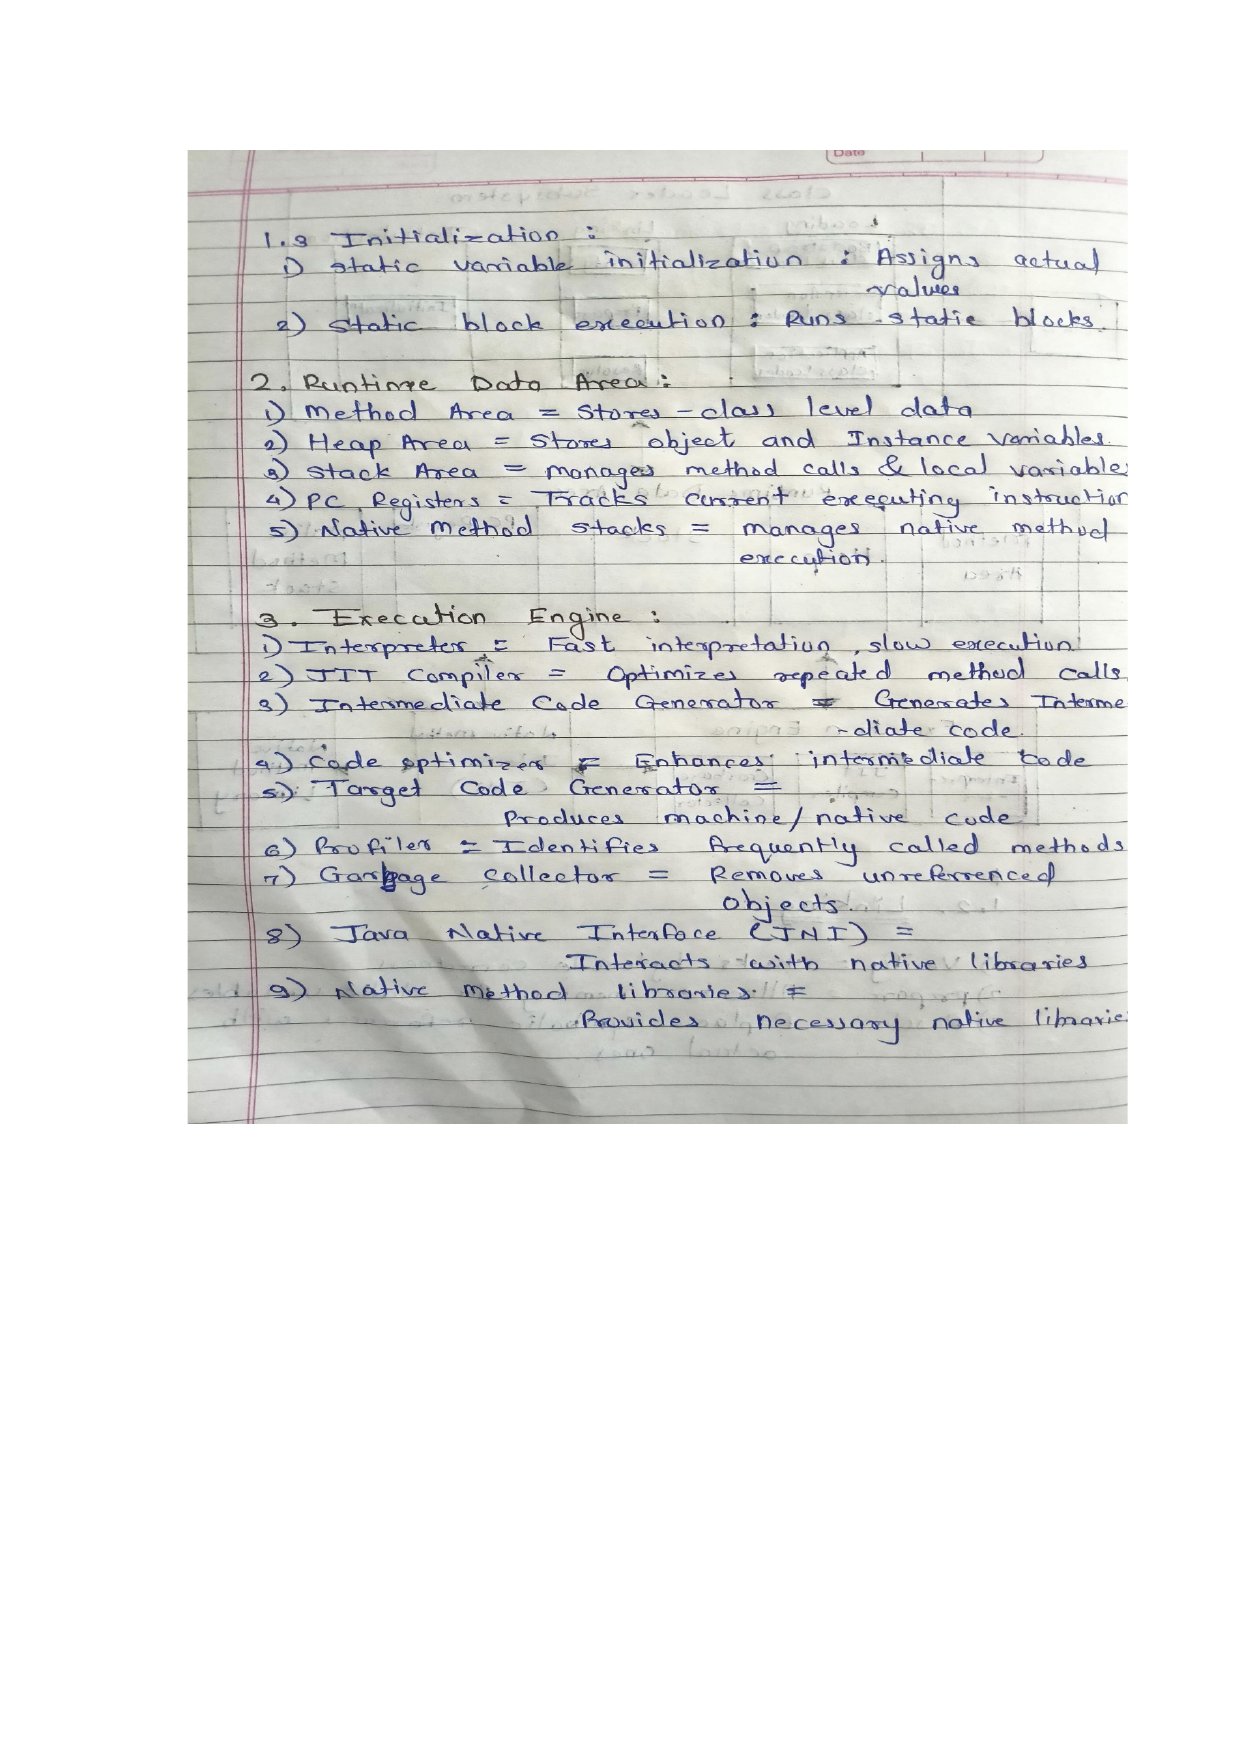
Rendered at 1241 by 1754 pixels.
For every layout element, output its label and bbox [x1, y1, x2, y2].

picture [187, 150, 1128, 1124]
